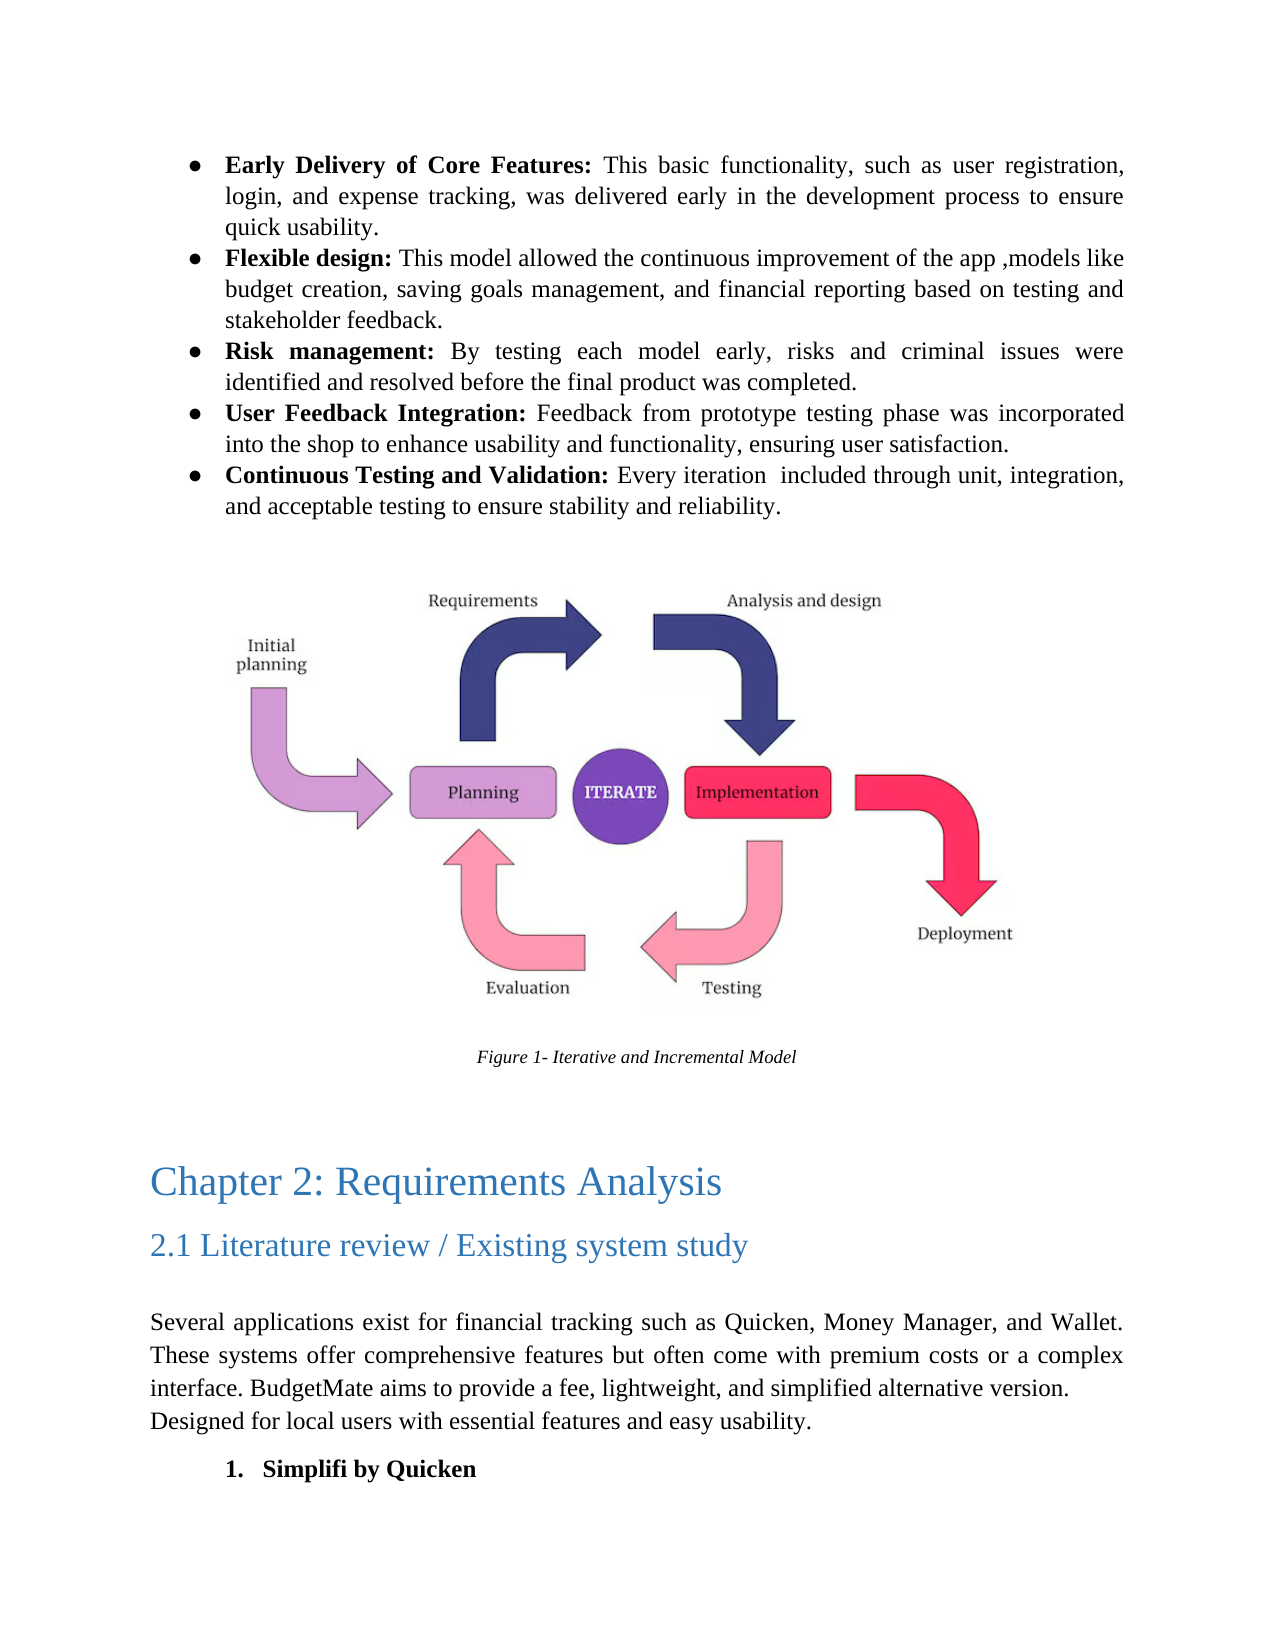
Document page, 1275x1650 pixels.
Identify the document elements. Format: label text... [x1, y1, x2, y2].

subtitle 2.1 Literature review / Existing system study [150, 1225, 1125, 1263]
list Flexible design: This model allowed the continuous improvement of the app ,models like budget creation, saving goals management, and financial reporting based on testing and stakeholder feedback. [187, 243, 1125, 334]
list Simplifi by Quicken [225, 1454, 1125, 1483]
text Several applications exist for financial tracking such as Quicken, Money Manager, and Wallet. These systems offer comprehensive features but often come with premium costs or a complex interface. BudgetMate aims to provide a fee, lightweight, and simplified alternative version. [150, 1307, 1125, 1402]
picture [150, 547, 1125, 1027]
subtitle Chapter 2: Requirements Analysis [150, 1156, 1125, 1204]
list Risk management: By testing each model early, risks and criminal issues were identified and resolved before the final product was completed. [187, 336, 1125, 396]
list User Feedback Integration: Feedback from prototype testing phase was incorporated into the shop to enhance usability and functionality, ensuring user satisfaction. [187, 398, 1125, 458]
list Early Delivery of Core Features: This basic functionality, such as user registration, login, and expense tracking, was delivered early in the development process to ensure quick usability. [187, 150, 1125, 241]
text Designed for local users with essential features and easy usability. [150, 1406, 1125, 1435]
list Continuous Testing and Validation: Every iteration included through unit, integration, and acceptable testing to ensure stability and reliability. [187, 460, 1125, 520]
